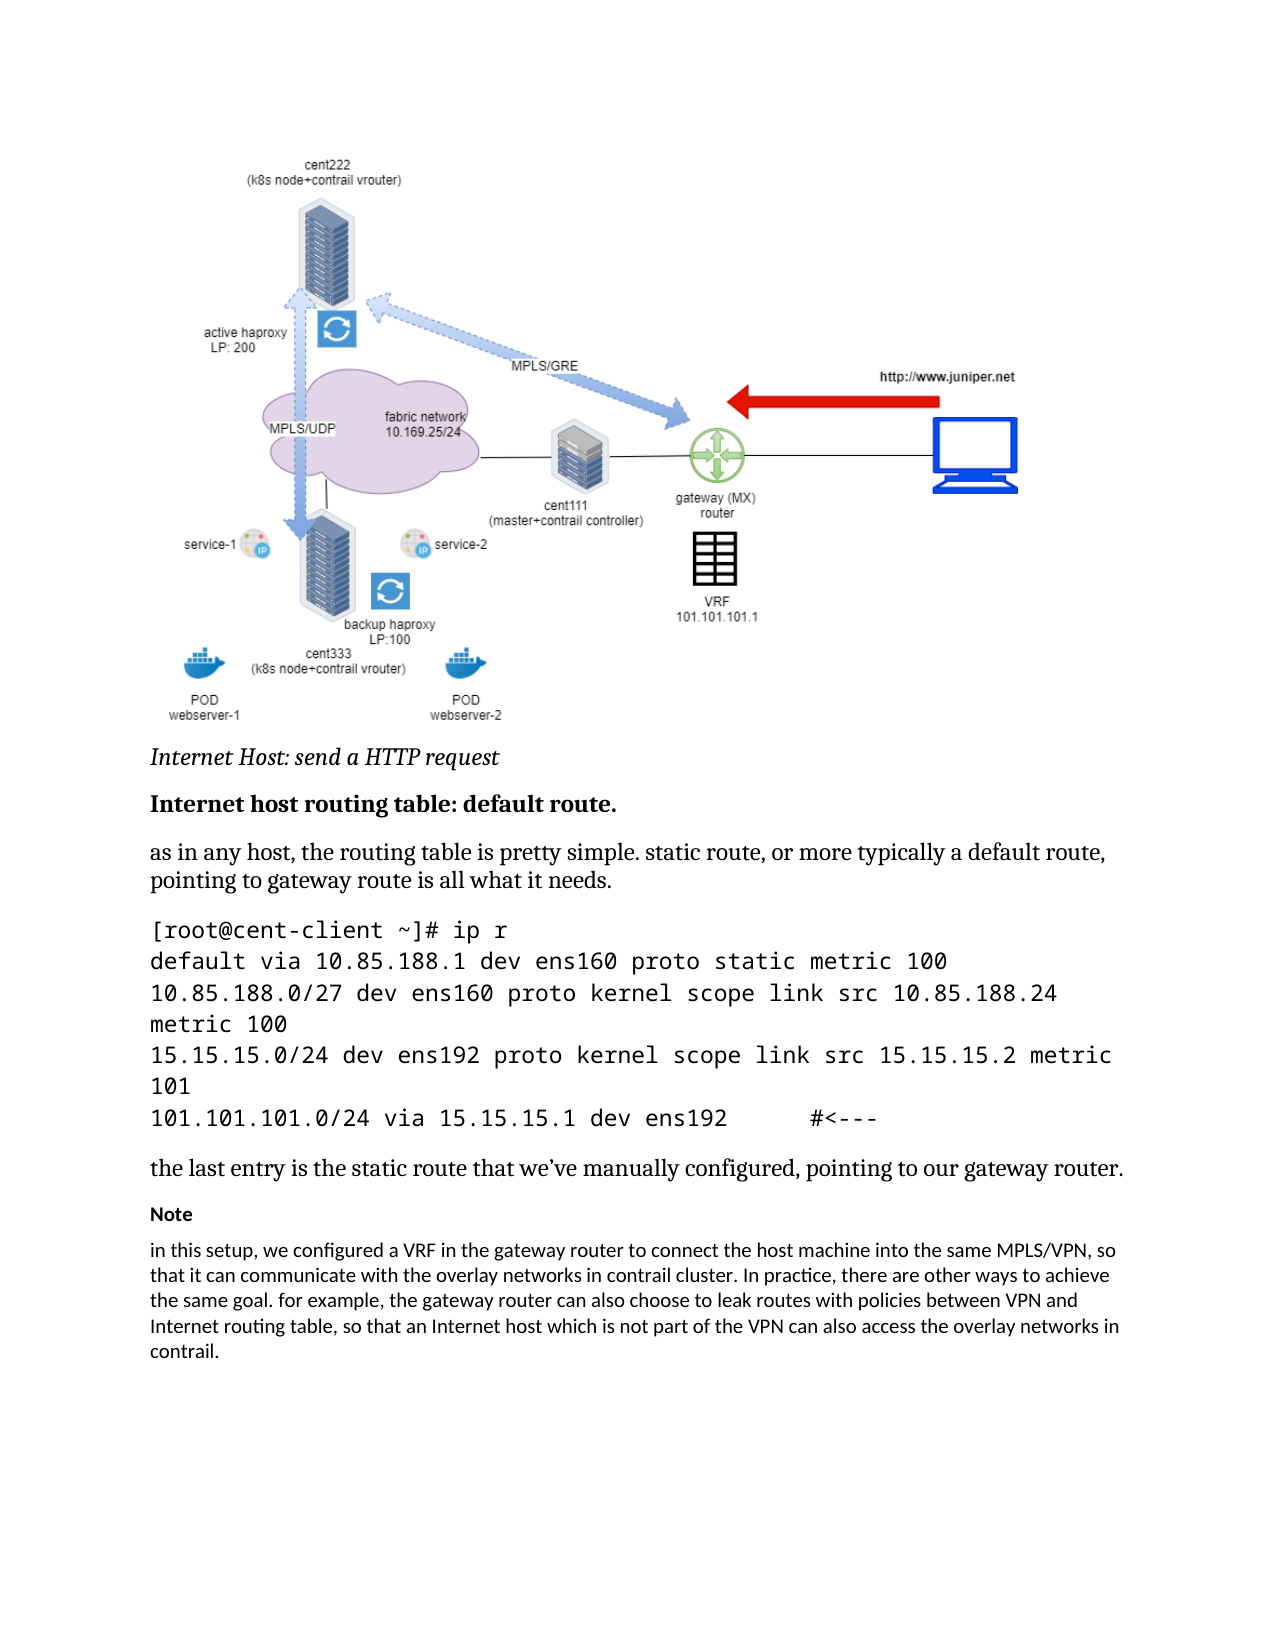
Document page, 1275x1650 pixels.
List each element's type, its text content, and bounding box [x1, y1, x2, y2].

text in this setup, we configured a VRF in the gateway router to connect the host machine into the same MPLS/VPN, so that it can communicate with the overlay networks in contrail cluster. In practice, there are other ways to achieve the same goal. for example, the gateway router can also choose to leak routes with policies between VPN and Internet routing table, so that an Internet host which is not part of the VPN can also access the overlay networks in contrail. [150, 1237, 1125, 1364]
text Note [150, 1201, 1125, 1226]
picture [168, 150, 1044, 722]
text the last entry is the static route that we’ve manually configured, pointing to our gateway router. [150, 1153, 1125, 1182]
text [root@cent-client ~]# ip r default via 10.85.188.1 dev ens160 proto static metric 100 10.85.188.0/27 dev ens160 proto kernel scope link src 10.85.188.24 metric 100 15.15.15.0/24 dev ens192 proto kernel scope link src 15.15.15.2 metric 101 101.101.101.0/24 via 15.15.15.1 dev ens192 #<--- [150, 914, 1125, 1133]
text as in any host, the routing table is pretty simple. static route, or more typically a default route, pointing to gateway route is all what it needs. [150, 838, 1125, 895]
text Internet host routing table: default route. [150, 790, 1125, 819]
text Internet Host: send a HTTP request [150, 743, 1125, 771]
